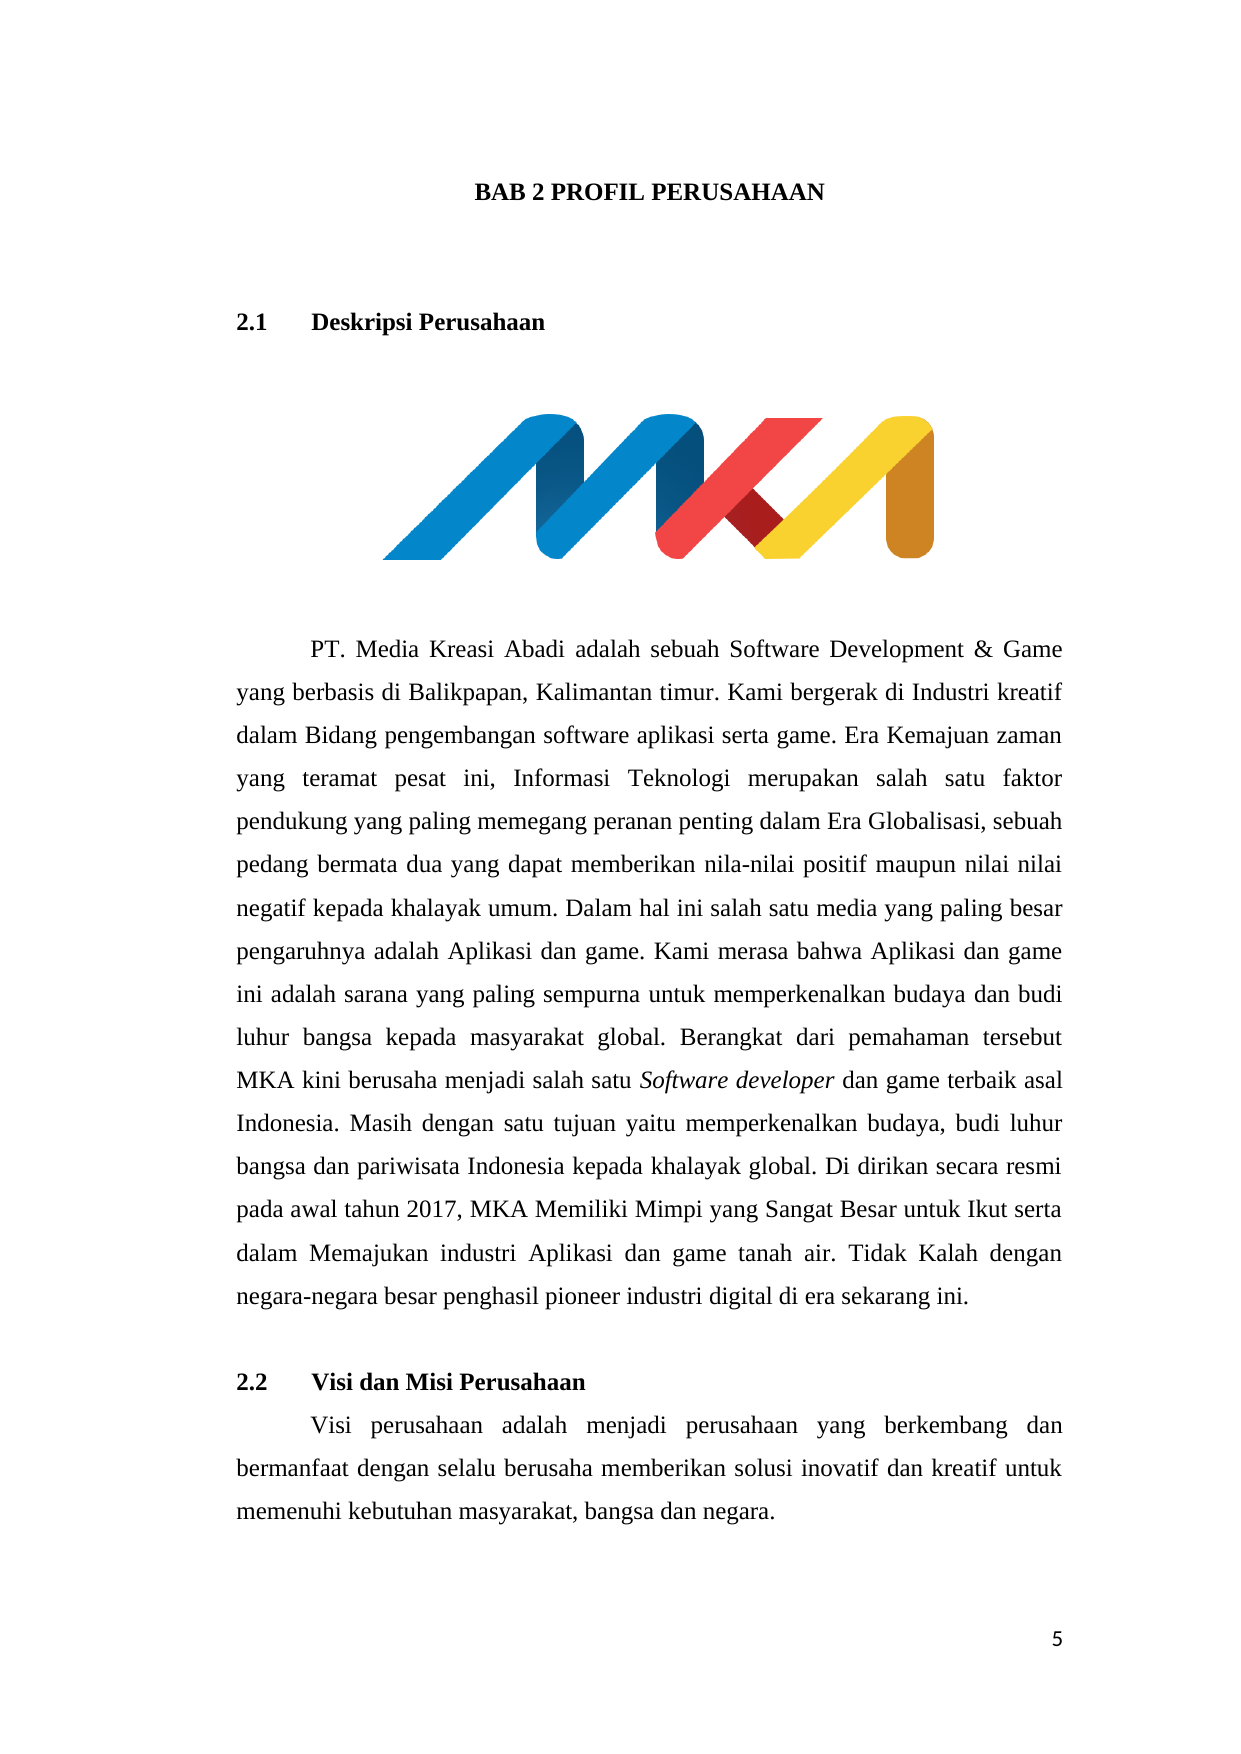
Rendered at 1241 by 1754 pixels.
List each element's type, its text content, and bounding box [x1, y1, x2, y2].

text PT. Media Kreasi Abadi adalah sebuah Software Development & Game yang berbasis di Balikpapan, Kalimantan timur. Kami bergerak di Industri kreatif dalam Bidang pengembangan software aplikasi serta game. Era Kemajuan zaman yang teramat pesat ini, Informasi Teknologi merupakan salah satu faktor pendukung yang paling memegang peranan penting dalam Era Globalisasi, sebuah pedang bermata dua yang dapat memberikan nila-nilai positif maupun nilai nilai negatif kepada khalayak umum. Dalam hal ini salah satu media yang paling besar pengaruhnya adalah Aplikasi dan game. Kami merasa bahwa Aplikasi dan game ini adalah sarana yang paling sempurna untuk memperkenalkan budaya dan budi luhur bangsa kepada masyarakat global. Berangkat dari pemahaman tersebut MKA kini berusaha menjadi salah satu Software developer dan game terbaik asal Indonesia. Masih dengan satu tujuan yaitu memperkenalkan budaya, budi luhur bangsa dan pariwisata Indonesia kepada khalayak global. Di dirikan secara resmi pada awal tahun 2017, MKA Memiliki Mimpi yang Sangat Besar untuk Ikut serta dalam Memajukan industri Aplikasi dan game tanah air. Tidak Kalah dengan negara-negara besar penghasil pioneer industri digital di era sekarang ini. [236, 634, 1063, 1309]
picture [310, 349, 1047, 620]
list 2.1 Deskripsi Perusahaan [236, 307, 1063, 335]
text Visi perusahaan adalah menjadi perusahaan yang berkembang dan bermanfaat dengan selalu berusaha memberikan solusi inovatif dan kreatif untuk memenuhi kebutuhan masyarakat, bangsa dan negara. [236, 1410, 1063, 1525]
subtitle 2.2 Visi dan Misi Perusahaan [236, 1367, 1063, 1396]
subtitle BAB 2 PROFIL PERUSAHAAN [236, 177, 1063, 206]
